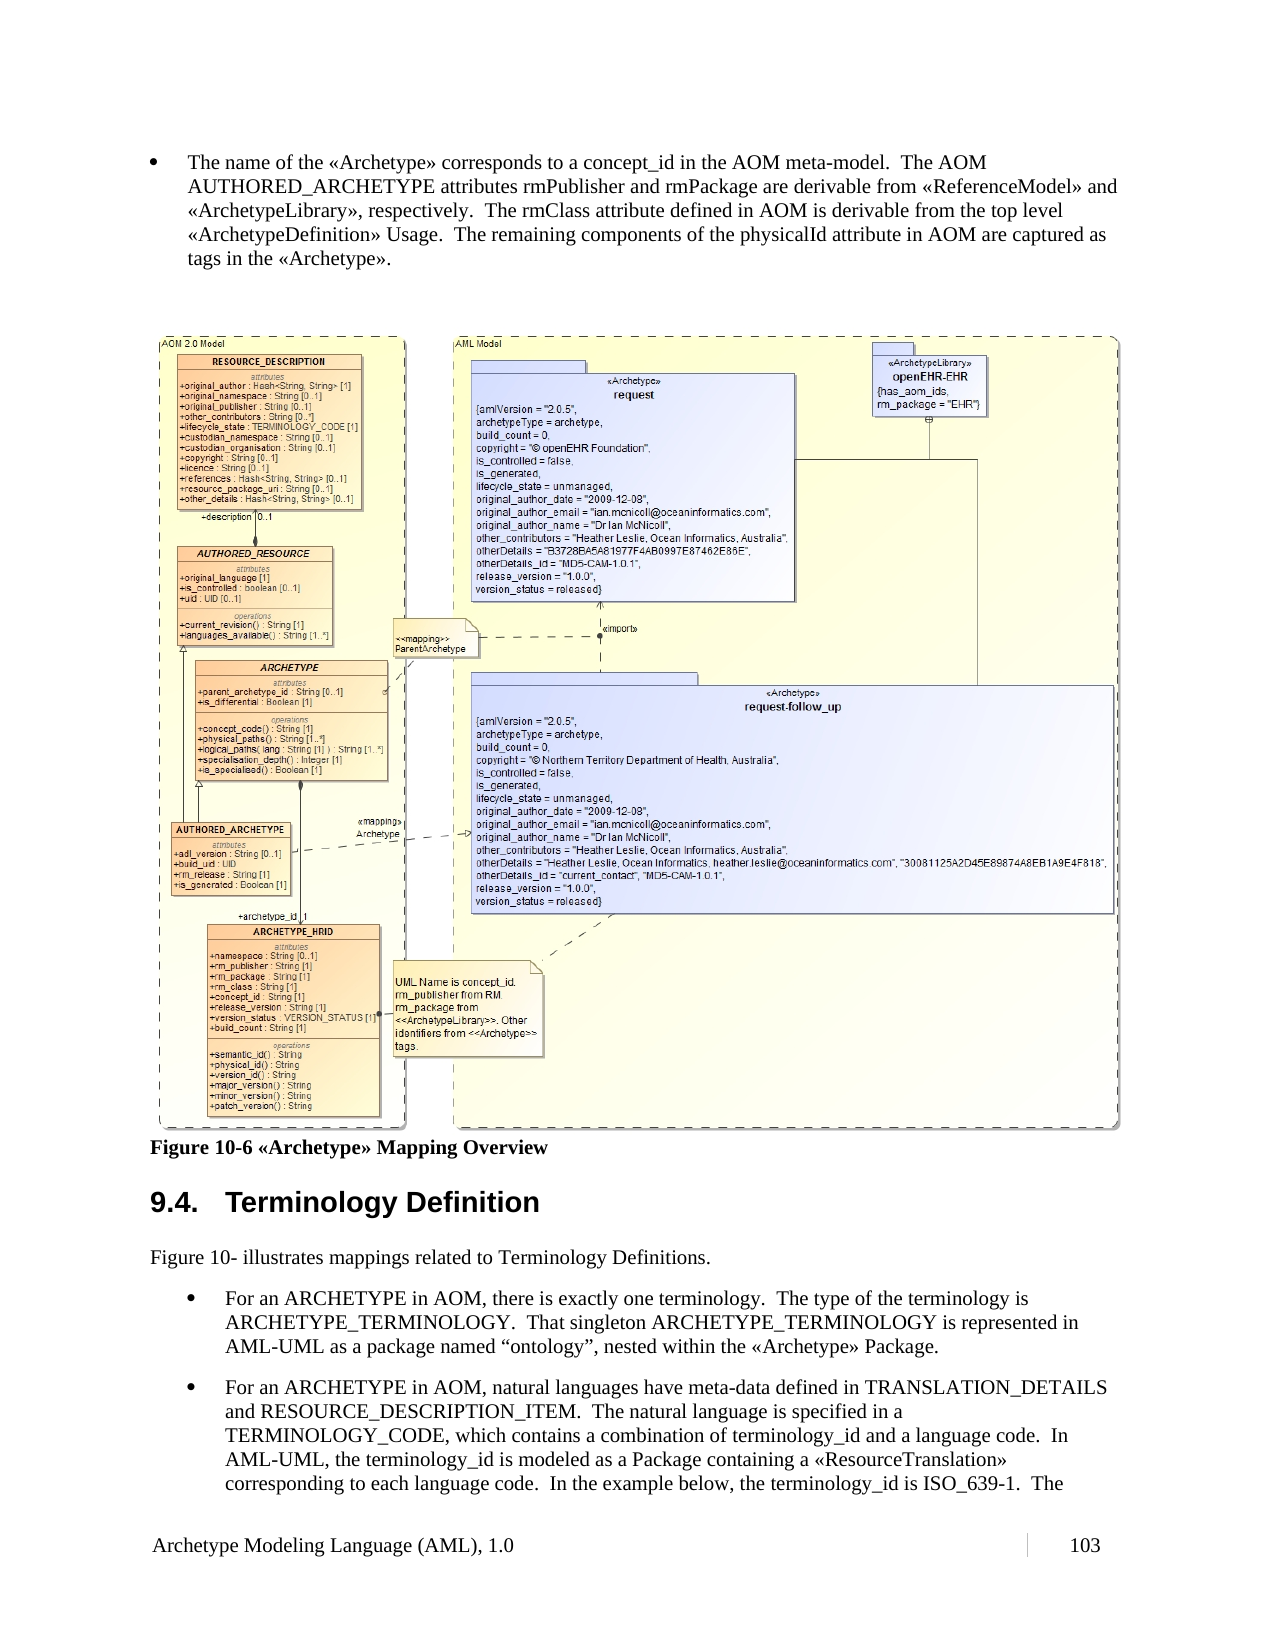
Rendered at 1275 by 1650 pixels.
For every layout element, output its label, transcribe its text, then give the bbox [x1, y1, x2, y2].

text Figure 10-6 «Archetype» Mapping Overview [150, 1136, 1125, 1159]
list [187, 1375, 1125, 1495]
list For an ARCHETYPE in AOM, there is exactly one terminology. The type of the terminology is ARCHETYPE_TERMINOLOGY. That singleton ARCHETYPE_TERMINOLOGY is represented in AML-UML as a package named “ontology”, nested within the «Archetype» Package. [187, 1286, 1125, 1358]
subtitle Terminology Definition [150, 1185, 1125, 1218]
text Figure 10-7 illustrates mappings related to Terminology Definitions. [150, 1245, 1125, 1269]
text The name of the «Archetype» corresponds to a concept_id in the AOM meta-model. The AOM AUTHORED_ARCHETYPE attributes rmPublisher and rmPackage are derivable from «ReferenceModel» and «ArchetypeLibrary», respectively. The rmClass attribute defined in AOM is derivable from the top level «ArchetypeDefinition» Usage. The remaining components of the physicalId attribute in AOM are captured as tags in the «Archetype». [150, 150, 1125, 270]
picture [150, 327, 1125, 1136]
